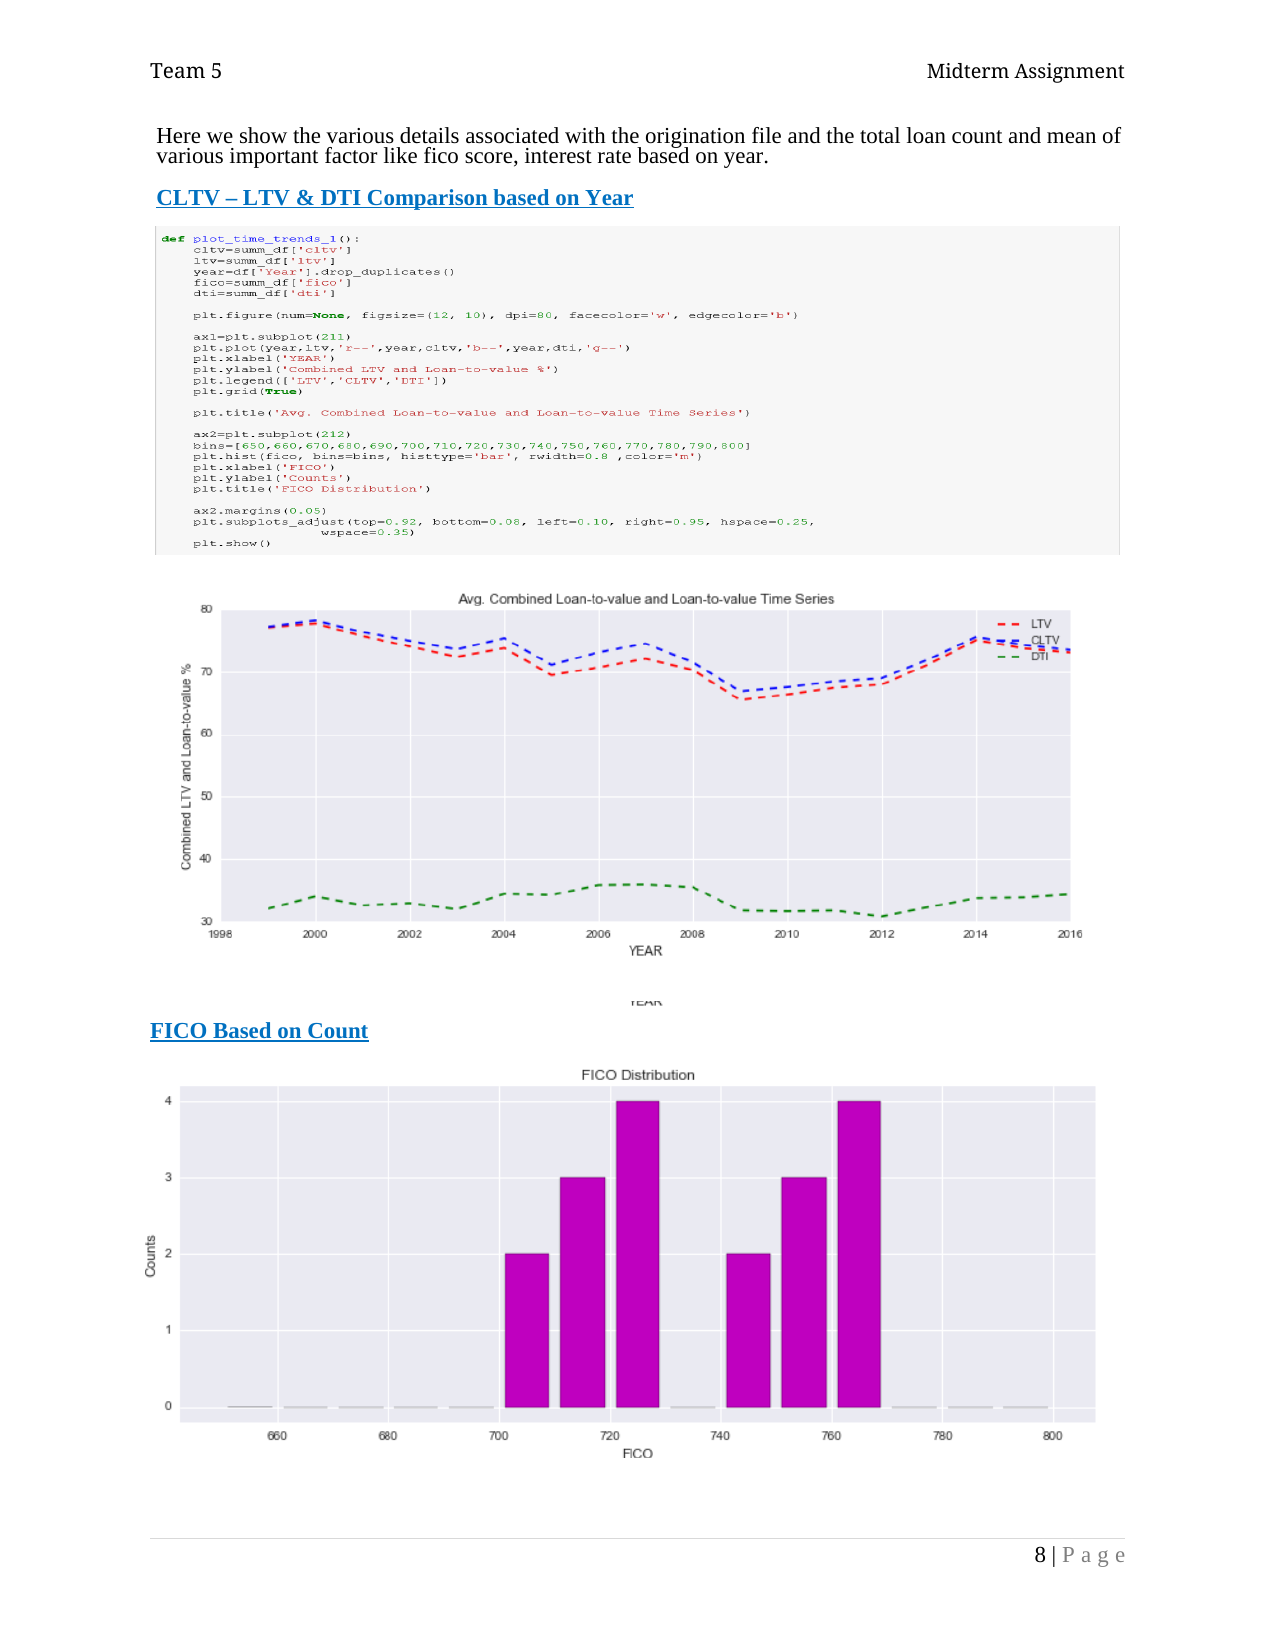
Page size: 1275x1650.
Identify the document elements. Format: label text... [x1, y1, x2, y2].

text CLTV – LTV & DTI Comparison based on Year [156, 189, 1125, 210]
text Here we show the various details associated with the origination file and the total loan count and mean of various important factor like fico score, interest rate based on year. [156, 126, 1125, 168]
text FICO Based on Count [150, 1022, 1125, 1043]
picture [144, 1064, 1117, 1458]
picture [156, 1001, 1132, 1019]
picture [156, 580, 1128, 967]
picture [150, 226, 1122, 555]
